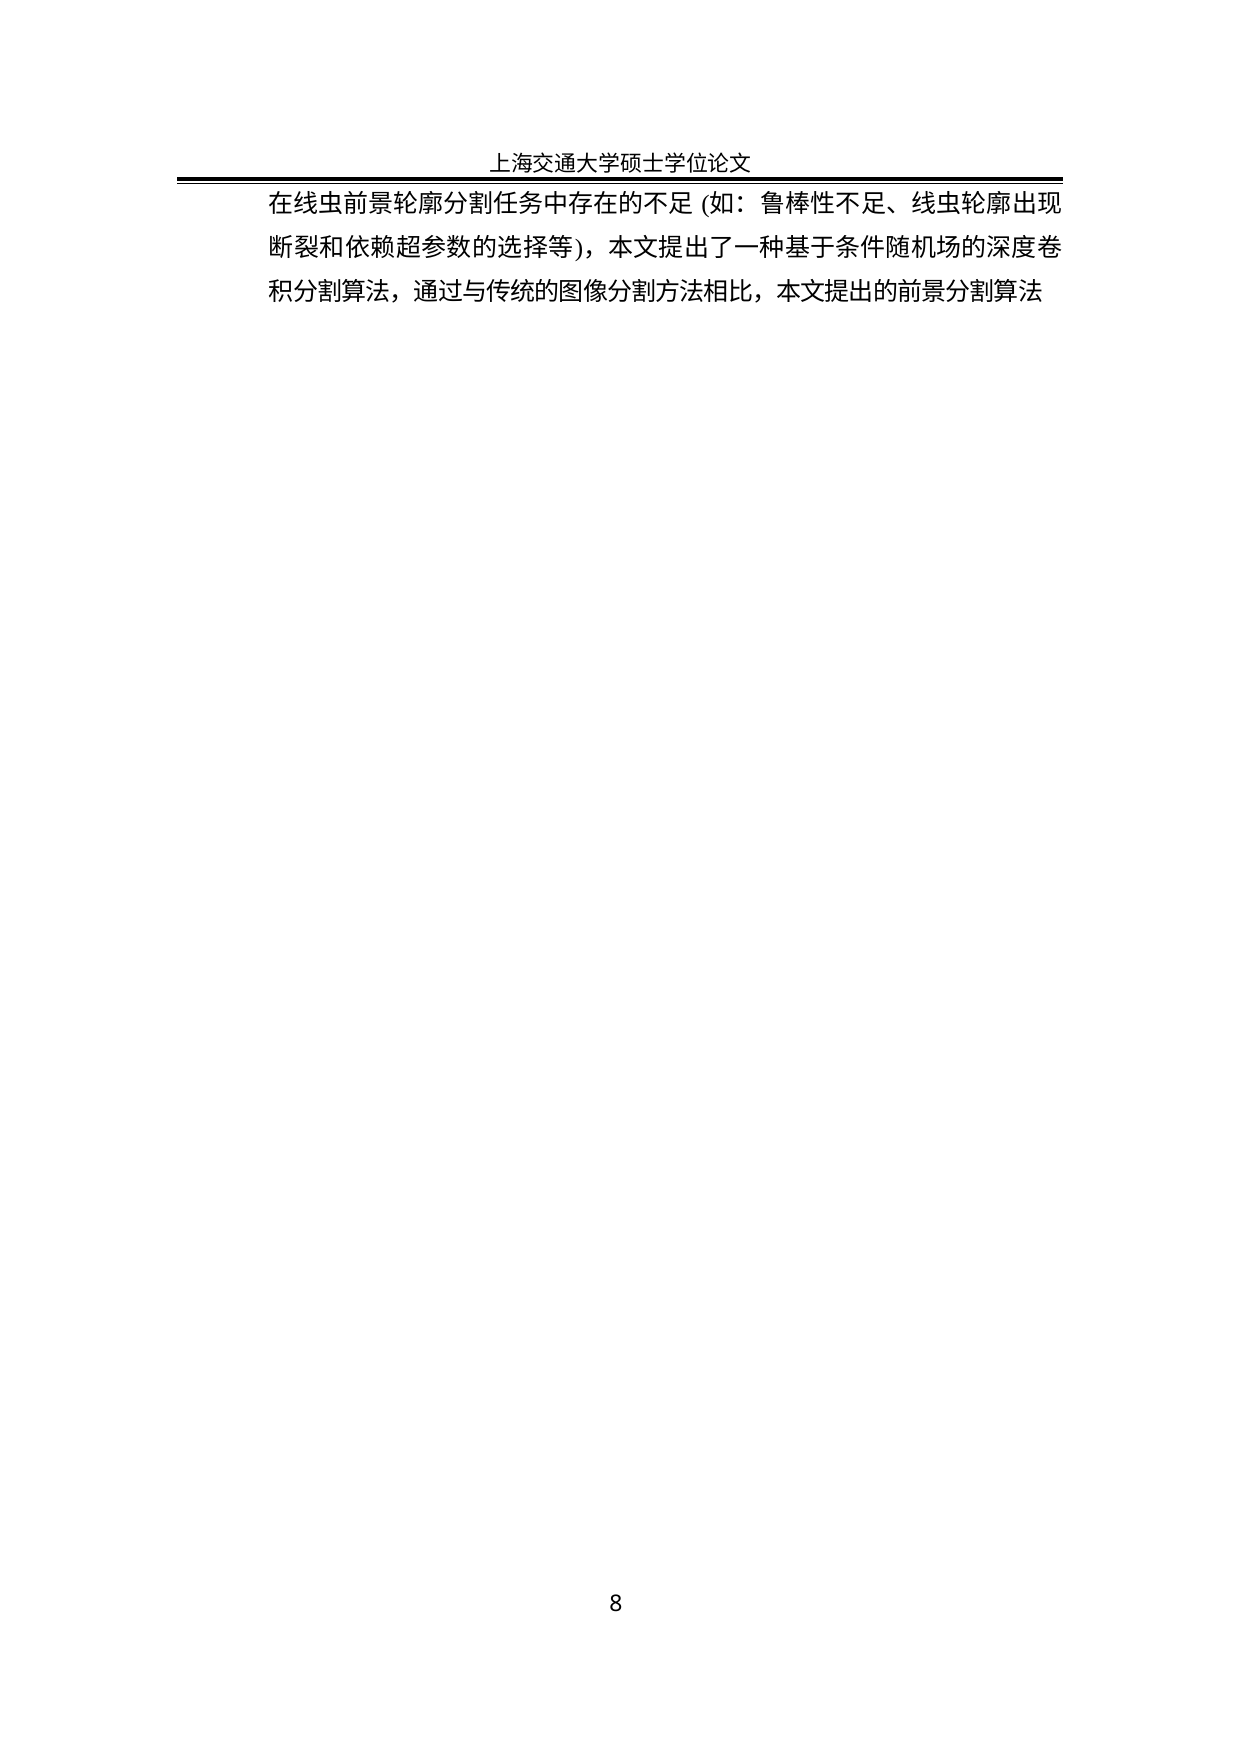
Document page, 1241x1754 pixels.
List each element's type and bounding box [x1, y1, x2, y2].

list [227, 183, 1063, 307]
